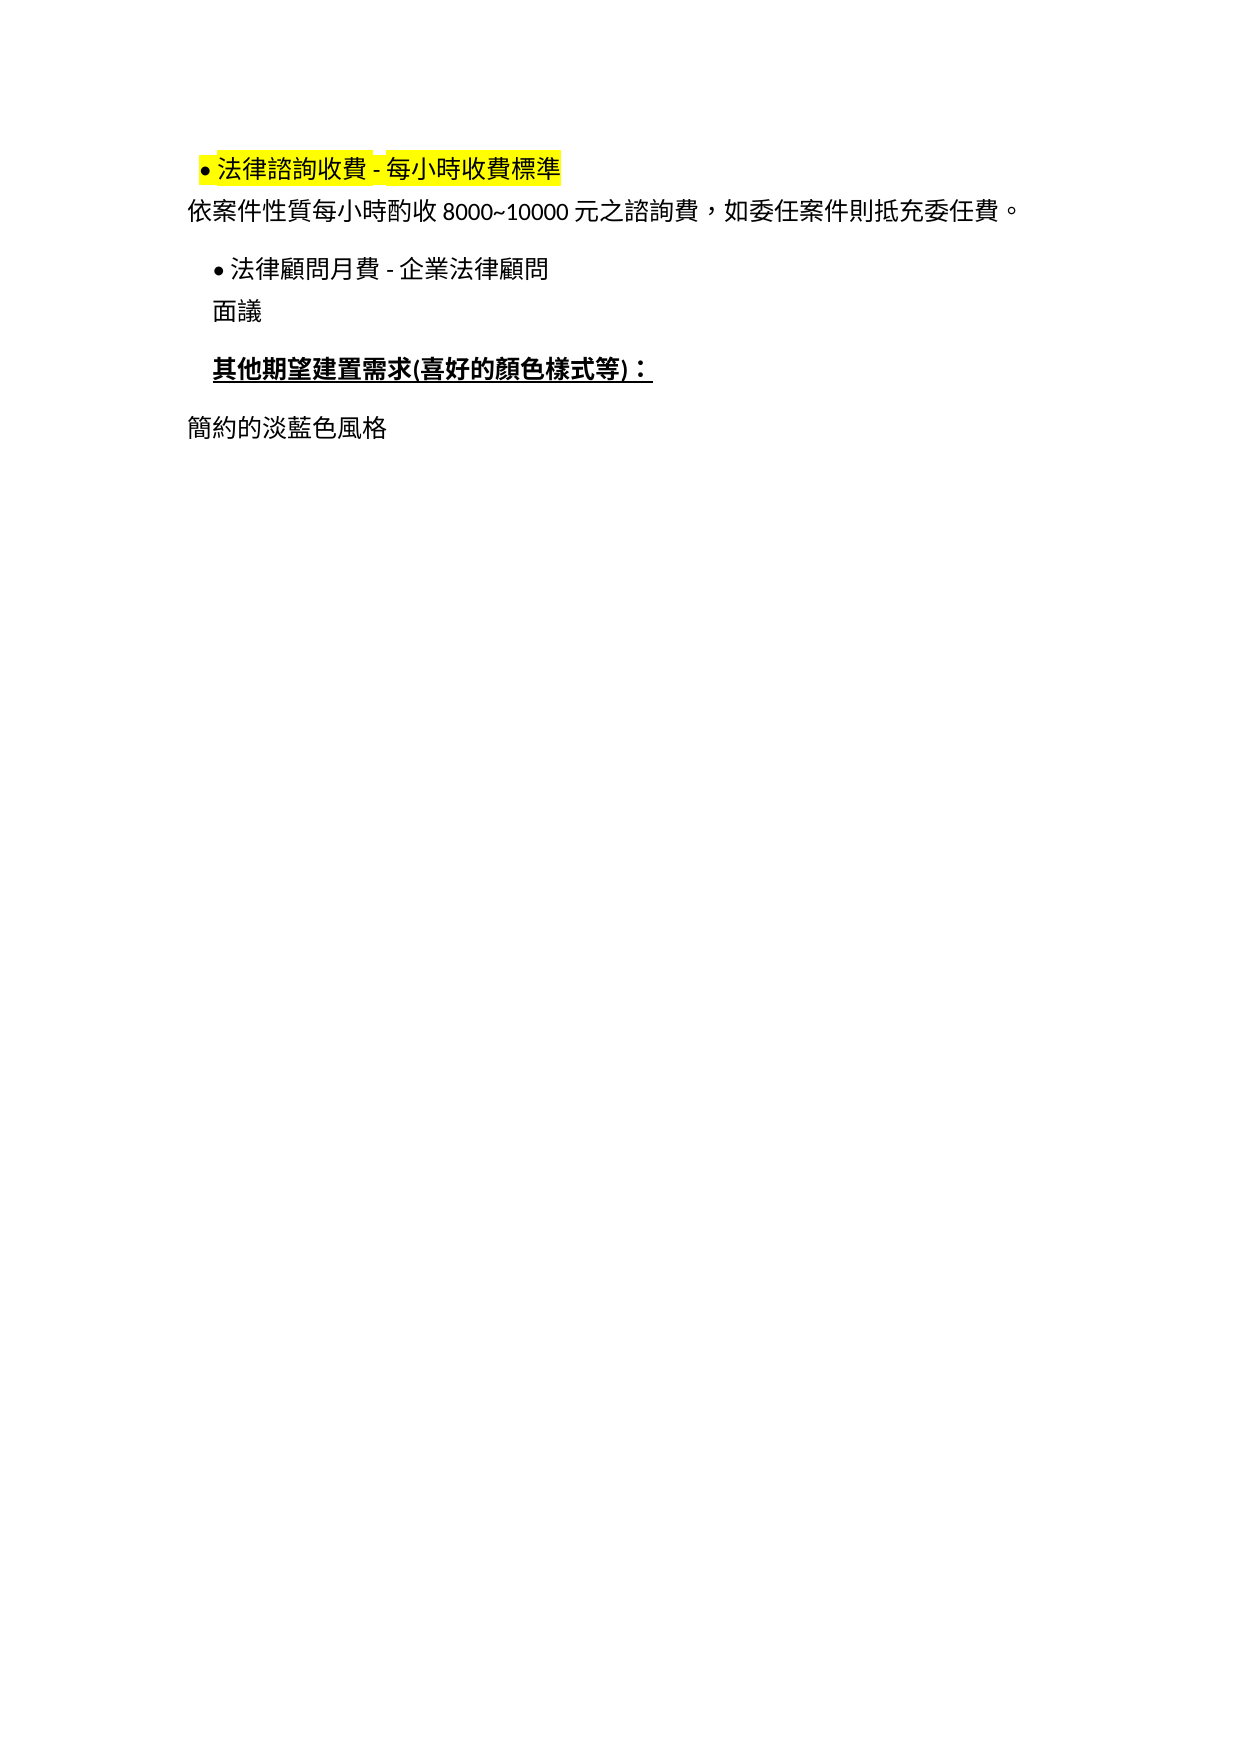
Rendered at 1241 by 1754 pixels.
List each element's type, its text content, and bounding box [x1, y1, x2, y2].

text 其他期望建置需求(喜好的顏色樣式等)： [187, 350, 1053, 386]
text 簡約的淡藍色風格 [187, 408, 1053, 444]
text • 法律諮詢收費 - 每小時收費標準 依案件性質每小時酌收8000~10000元之諮詢費，如委任案件則抵充委任費。 [187, 150, 1053, 228]
text • 法律顧問月費 - 企業法律顧問 面議 [212, 250, 1053, 328]
